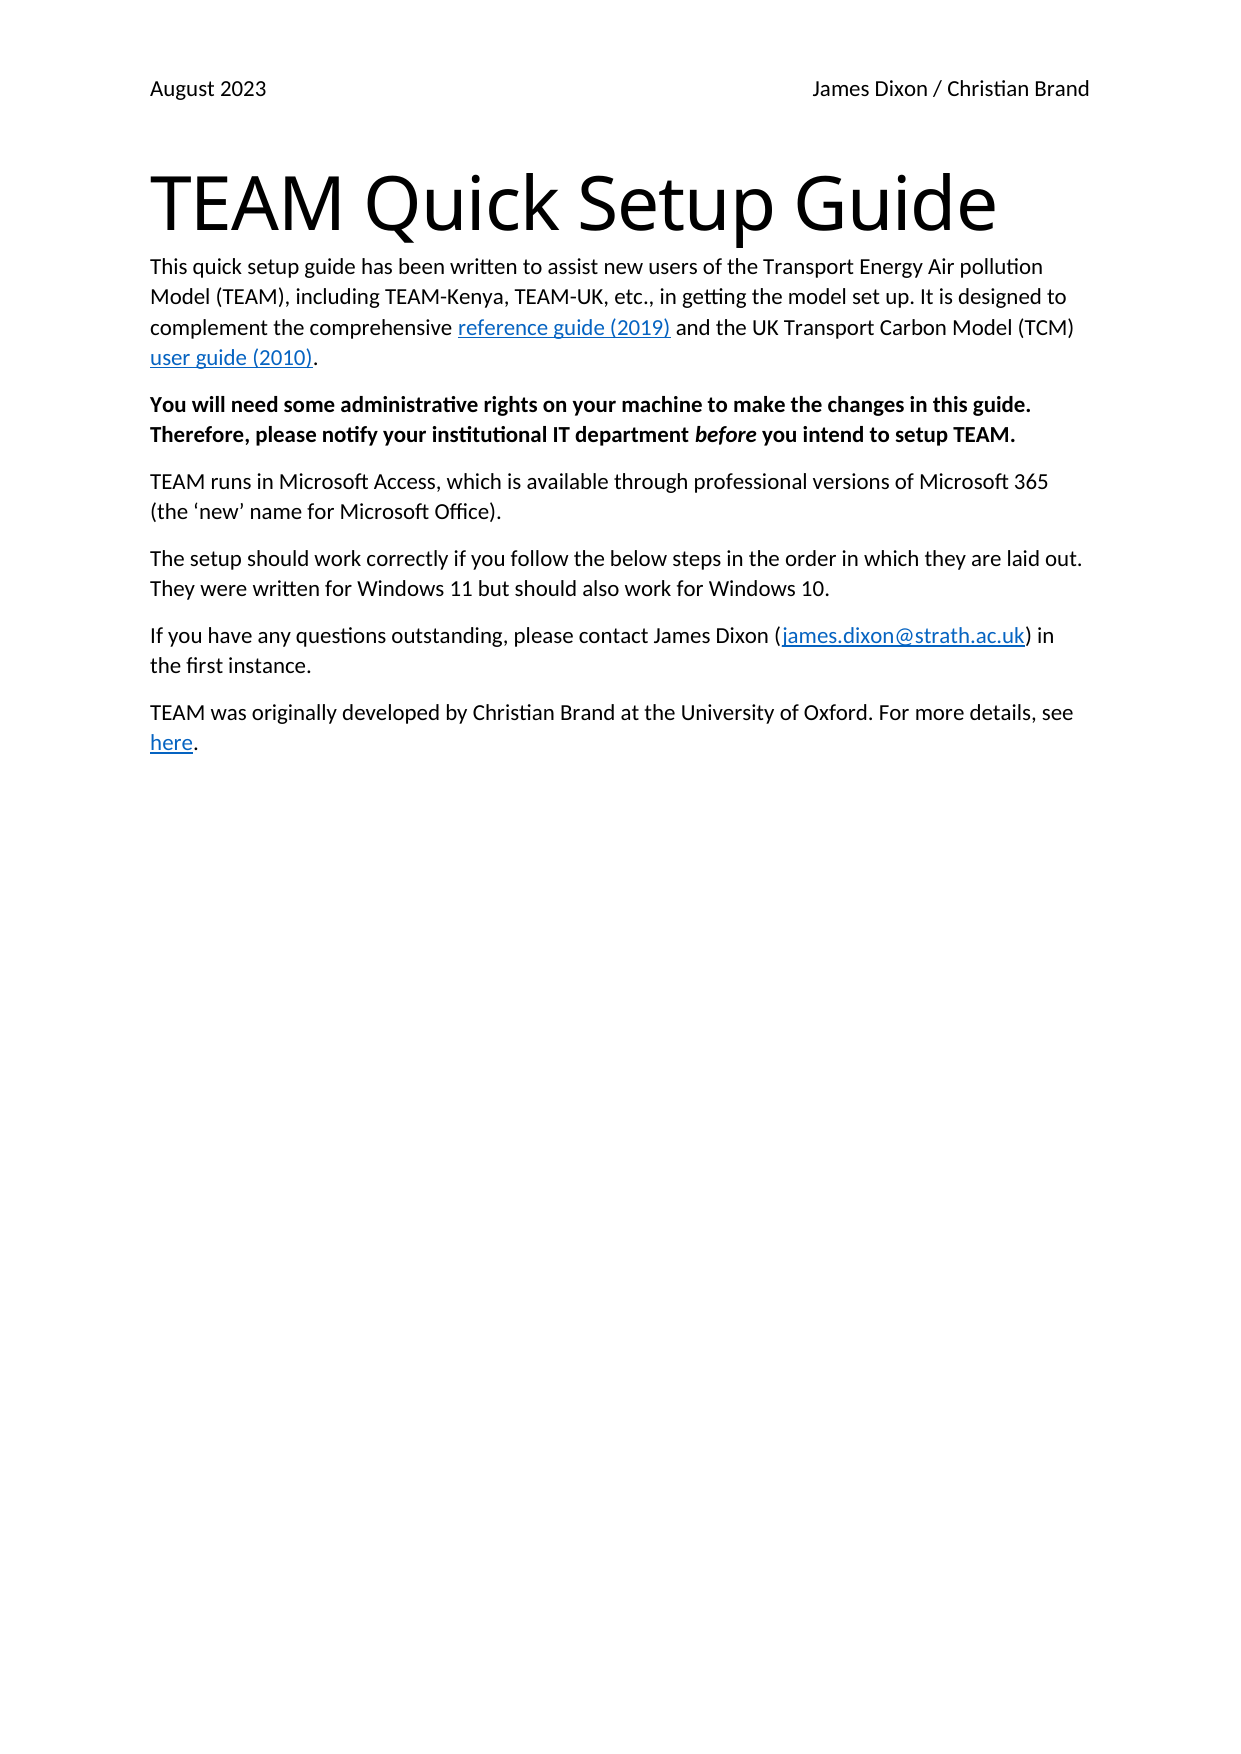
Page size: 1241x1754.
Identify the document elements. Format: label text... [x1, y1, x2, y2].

text If you have any questions outstanding, please contact James Dixon (james.dixon@strath.ac.uk) in the first instance. [150, 621, 1090, 679]
text TEAM runs in Microsoft Access, which is available through professional versions of Microsoft 365 (the ‘new’ name for Microsoft Office). [150, 467, 1090, 525]
text The setup should work correctly if you follow the below steps in the order in which they are laid out. They were written for Windows 11 but should also work for Windows 10. [150, 544, 1090, 602]
text This quick setup guide has been written to assist new users of the Transport Energy Air pollution Model (TEAM), including TEAM-Kenya, TEAM-UK, etc., in getting the model set up. It is designed to complement the comprehensive reference guide (2019) and the UK Transport Carbon Model (TCM) user guide (2010). [150, 252, 1090, 371]
text You will need some administrative rights on your machine to make the changes in this guide. Therefore, please notify your institutional IT department before you intend to setup TEAM. [150, 390, 1090, 448]
title TEAM Quick Setup Guide [150, 150, 1090, 252]
text TEAM was originally developed by Christian Brand at the University of Oxford. For more details, see here. [150, 698, 1090, 756]
